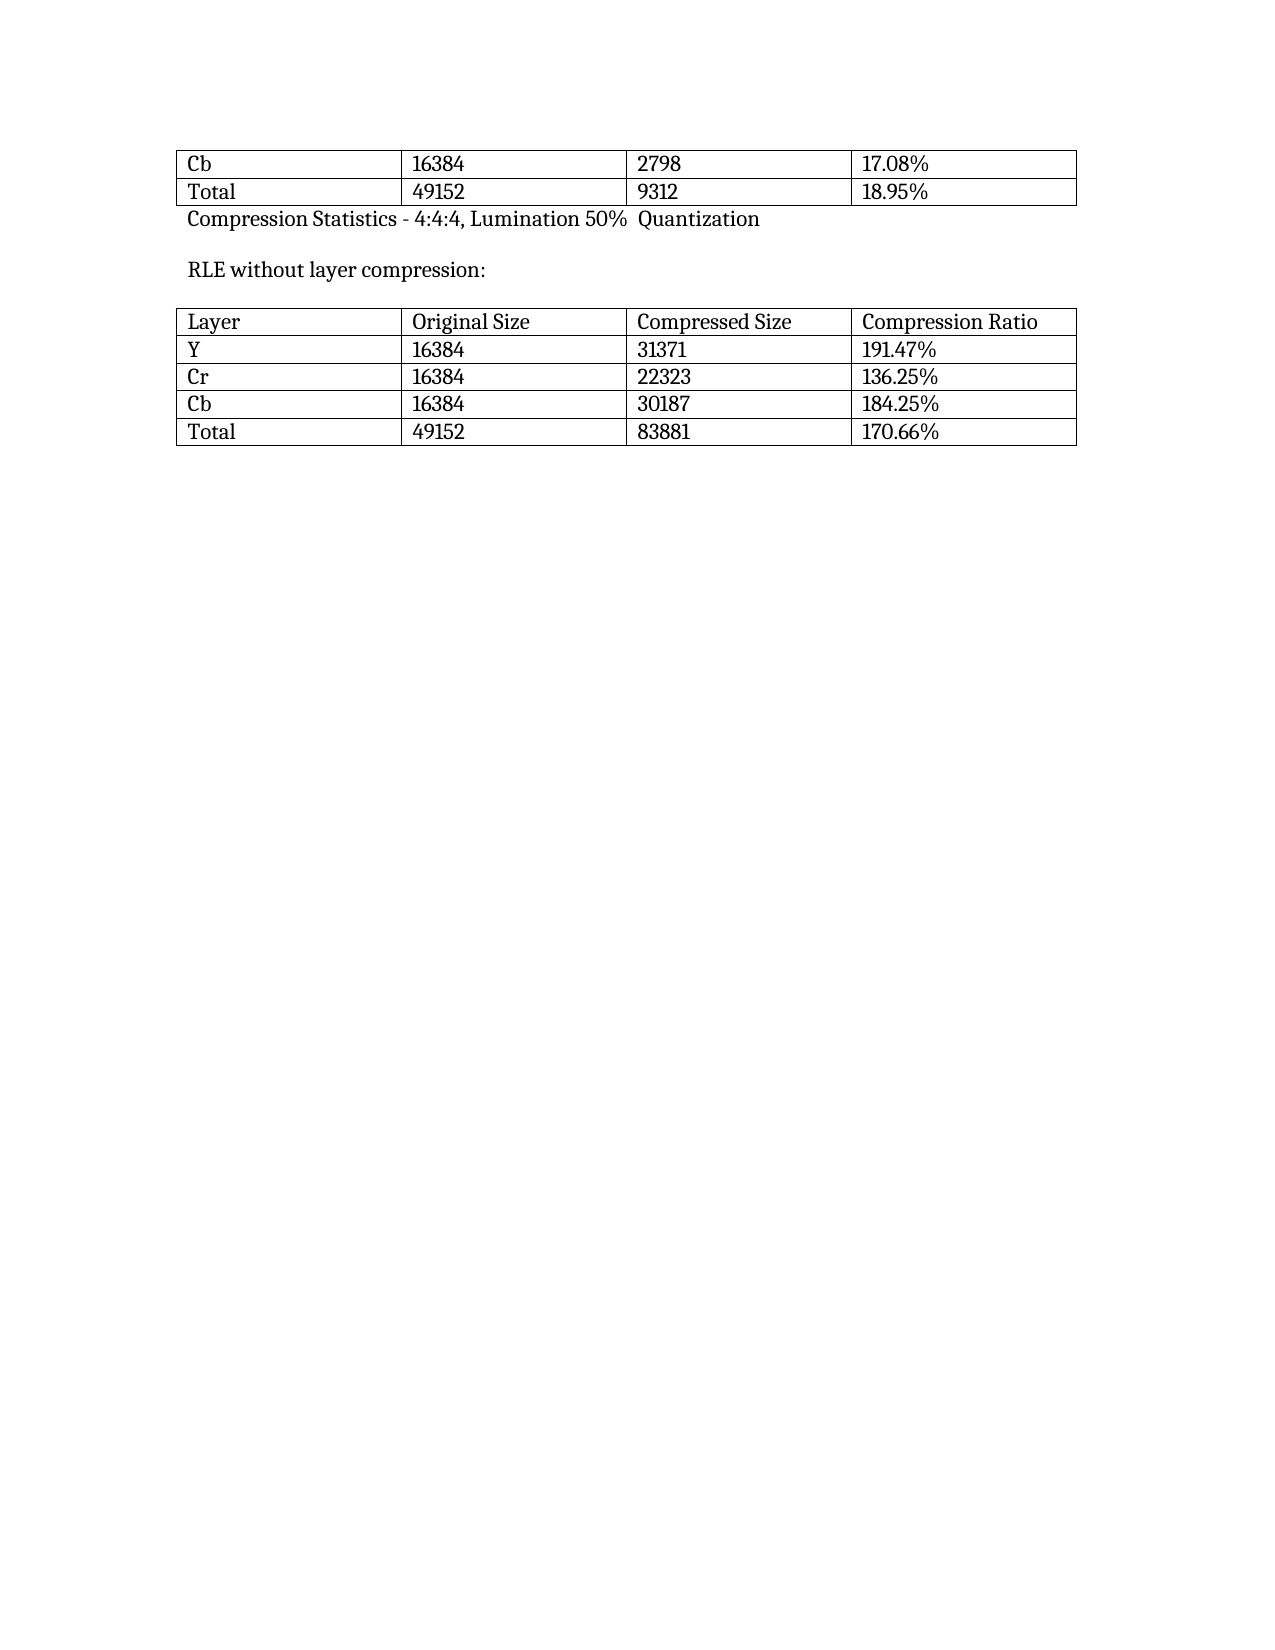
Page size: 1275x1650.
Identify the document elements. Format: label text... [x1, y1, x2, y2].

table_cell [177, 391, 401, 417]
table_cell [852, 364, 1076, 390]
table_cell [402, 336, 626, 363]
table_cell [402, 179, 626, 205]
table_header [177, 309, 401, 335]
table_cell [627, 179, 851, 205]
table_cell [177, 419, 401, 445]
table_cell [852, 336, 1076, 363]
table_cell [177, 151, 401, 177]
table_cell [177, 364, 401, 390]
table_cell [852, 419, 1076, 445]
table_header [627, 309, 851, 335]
text RLE without layer compression: [187, 257, 1087, 283]
text Compression Statistics - 4:4:4, Lumination 50% Quantization [187, 206, 1087, 232]
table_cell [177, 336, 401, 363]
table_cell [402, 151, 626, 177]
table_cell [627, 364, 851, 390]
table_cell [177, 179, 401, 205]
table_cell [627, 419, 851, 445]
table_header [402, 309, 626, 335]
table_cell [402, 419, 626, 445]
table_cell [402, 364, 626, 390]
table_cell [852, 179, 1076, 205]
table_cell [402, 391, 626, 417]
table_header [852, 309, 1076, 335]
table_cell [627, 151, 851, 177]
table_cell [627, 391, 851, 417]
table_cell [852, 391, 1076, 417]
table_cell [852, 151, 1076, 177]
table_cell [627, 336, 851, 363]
